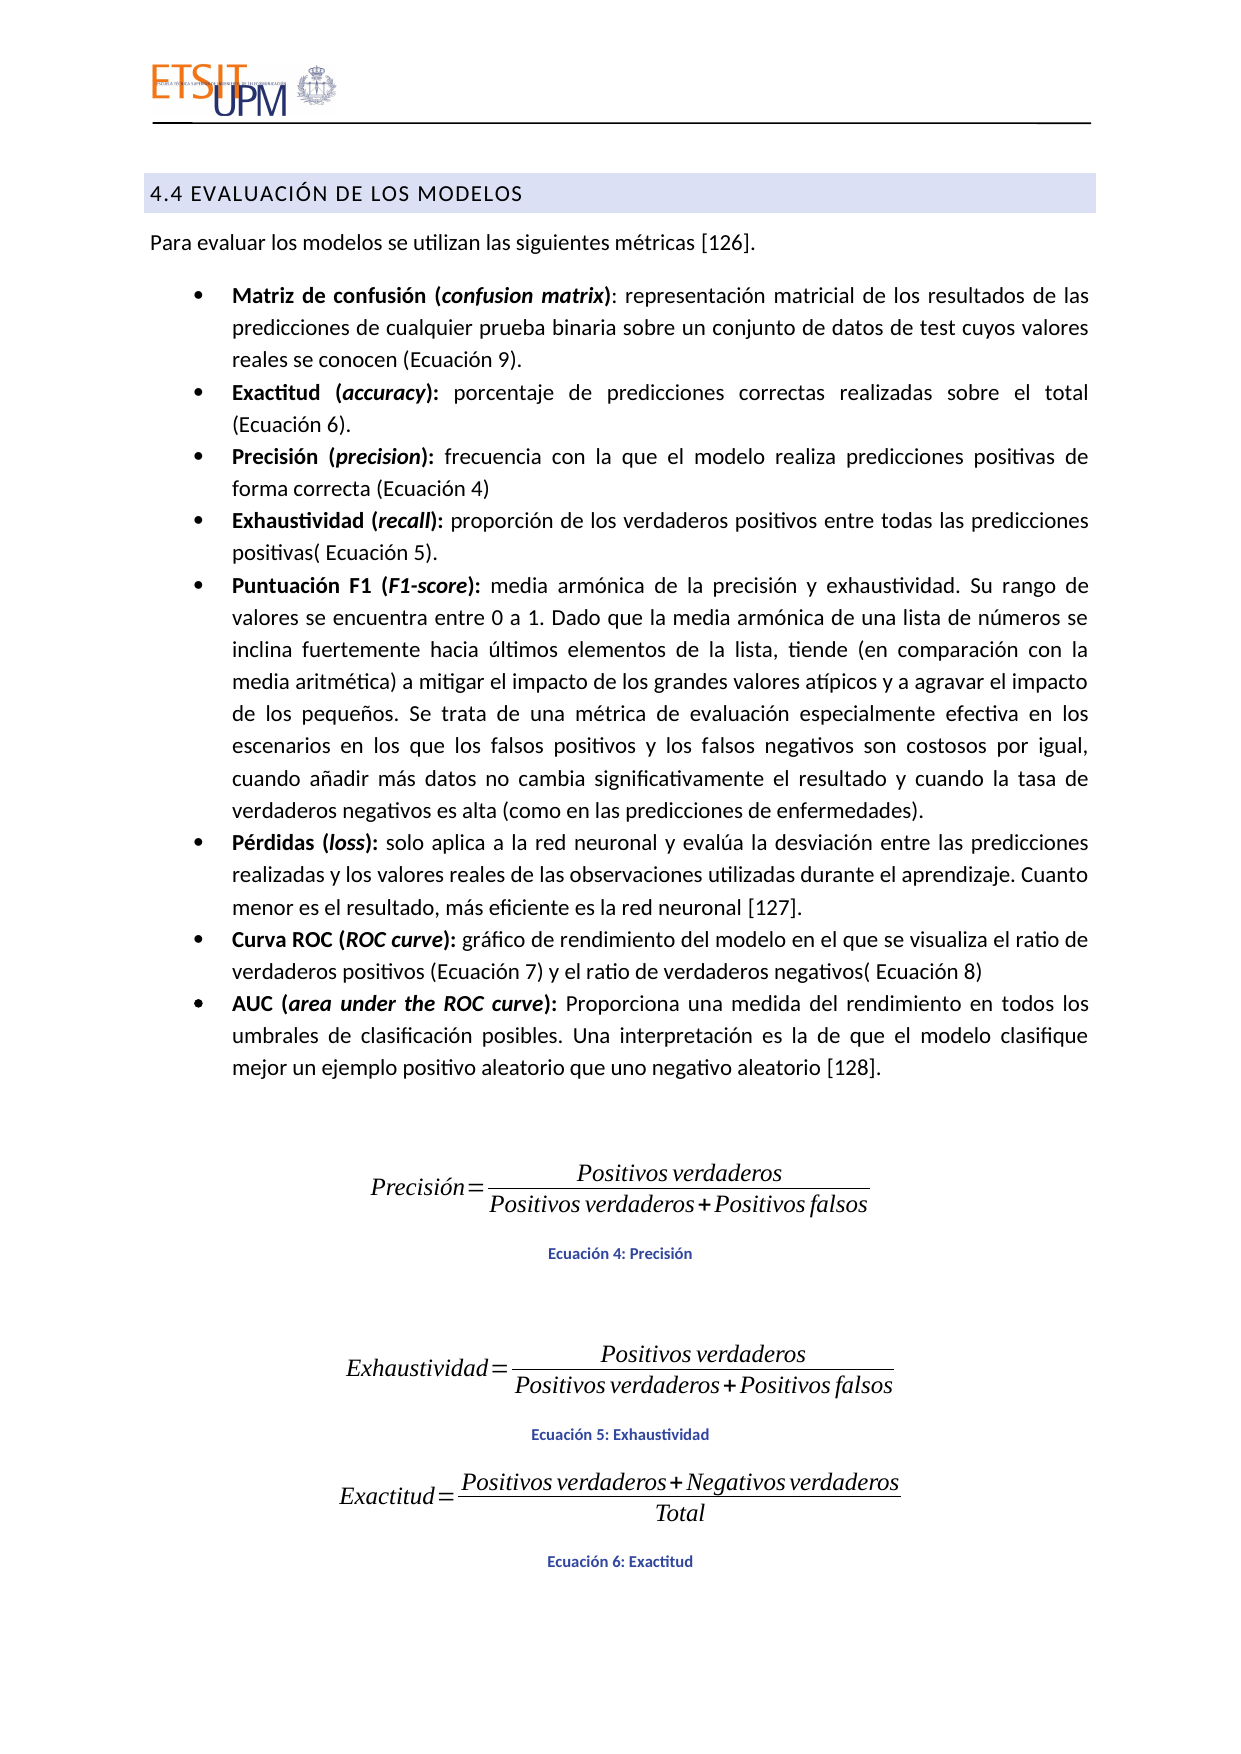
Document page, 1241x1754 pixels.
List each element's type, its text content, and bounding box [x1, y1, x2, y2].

subtitle 4.4 Evaluación de los modelos [150, 179, 1090, 207]
list AUC (area under the ROC curve): Proporciona una medida del rendimiento en todos los umbrales de clasificación posibles. Una interpretación es la de que el modelo clasifique mejor un ejemplo positivo aleatorio que uno negativo aleatorio . [194, 989, 1090, 1082]
text Ecuación 6: Exactitud [150, 1552, 1090, 1572]
list Exactitud (accuracy): porcentaje de predicciones correctas realizadas sobre el total (Ecuación 6). [194, 378, 1090, 438]
list Puntuación F1 (F1-score): media armónica de la precisión y exhaustividad. Su rango de valores se encuentra entre 0 a 1. Dado que la media armónica de una lista de números se inclina fuertemente hacia últimos elementos de la lista, tiende (en comparación con la media aritmética) a mitigar el impacto de los grandes valores atípicos y a agravar el impacto de los pequeños. Se trata de una métrica de evaluación especialmente efectiva en los escenarios en los que los falsos positivos y los falsos negativos son costosos por igual, cuando añadir más datos no cambia significativamente el resultado y cuando la tasa de verdaderos negativos es alta (como en las predicciones de enfermedades). [194, 571, 1090, 824]
list Curva ROC (ROC curve): gráfico de rendimiento del modelo en el que se visualiza el ratio de verdaderos positivos (Ecuación 7) y el ratio de verdaderos negativos( Ecuación 8) [194, 925, 1090, 985]
text Ecuación 5: Exhaustividad [150, 1424, 1090, 1444]
text Para evaluar los modelos se utilizan las siguientes métricas . [150, 228, 1090, 256]
list Pérdidas (loss): solo aplica a la red neuronal y evalúa la desviación entre las predicciones realizadas y los valores reales de las observaciones utilizadas durante el aprendizaje. Cuanto menor es el resultado, más eficiente es la red neuronal . [194, 828, 1090, 921]
picture [151, 63, 338, 117]
list Exhaustividad (recall): proporción de los verdaderos positivos entre todas las predicciones positivas( Ecuación 5). [194, 506, 1090, 567]
text Ecuación 4: Precisión [150, 1243, 1090, 1263]
list Matriz de confusión (confusion matrix): representación matricial de los resultados de las predicciones de cualquier prueba binaria sobre un conjunto de datos de test cuyos valores reales se conocen (Ecuación 9). [194, 281, 1090, 373]
list Precisión (precision): frecuencia con la que el modelo realiza predicciones positivas de forma correcta (Ecuación 4) [194, 442, 1090, 502]
